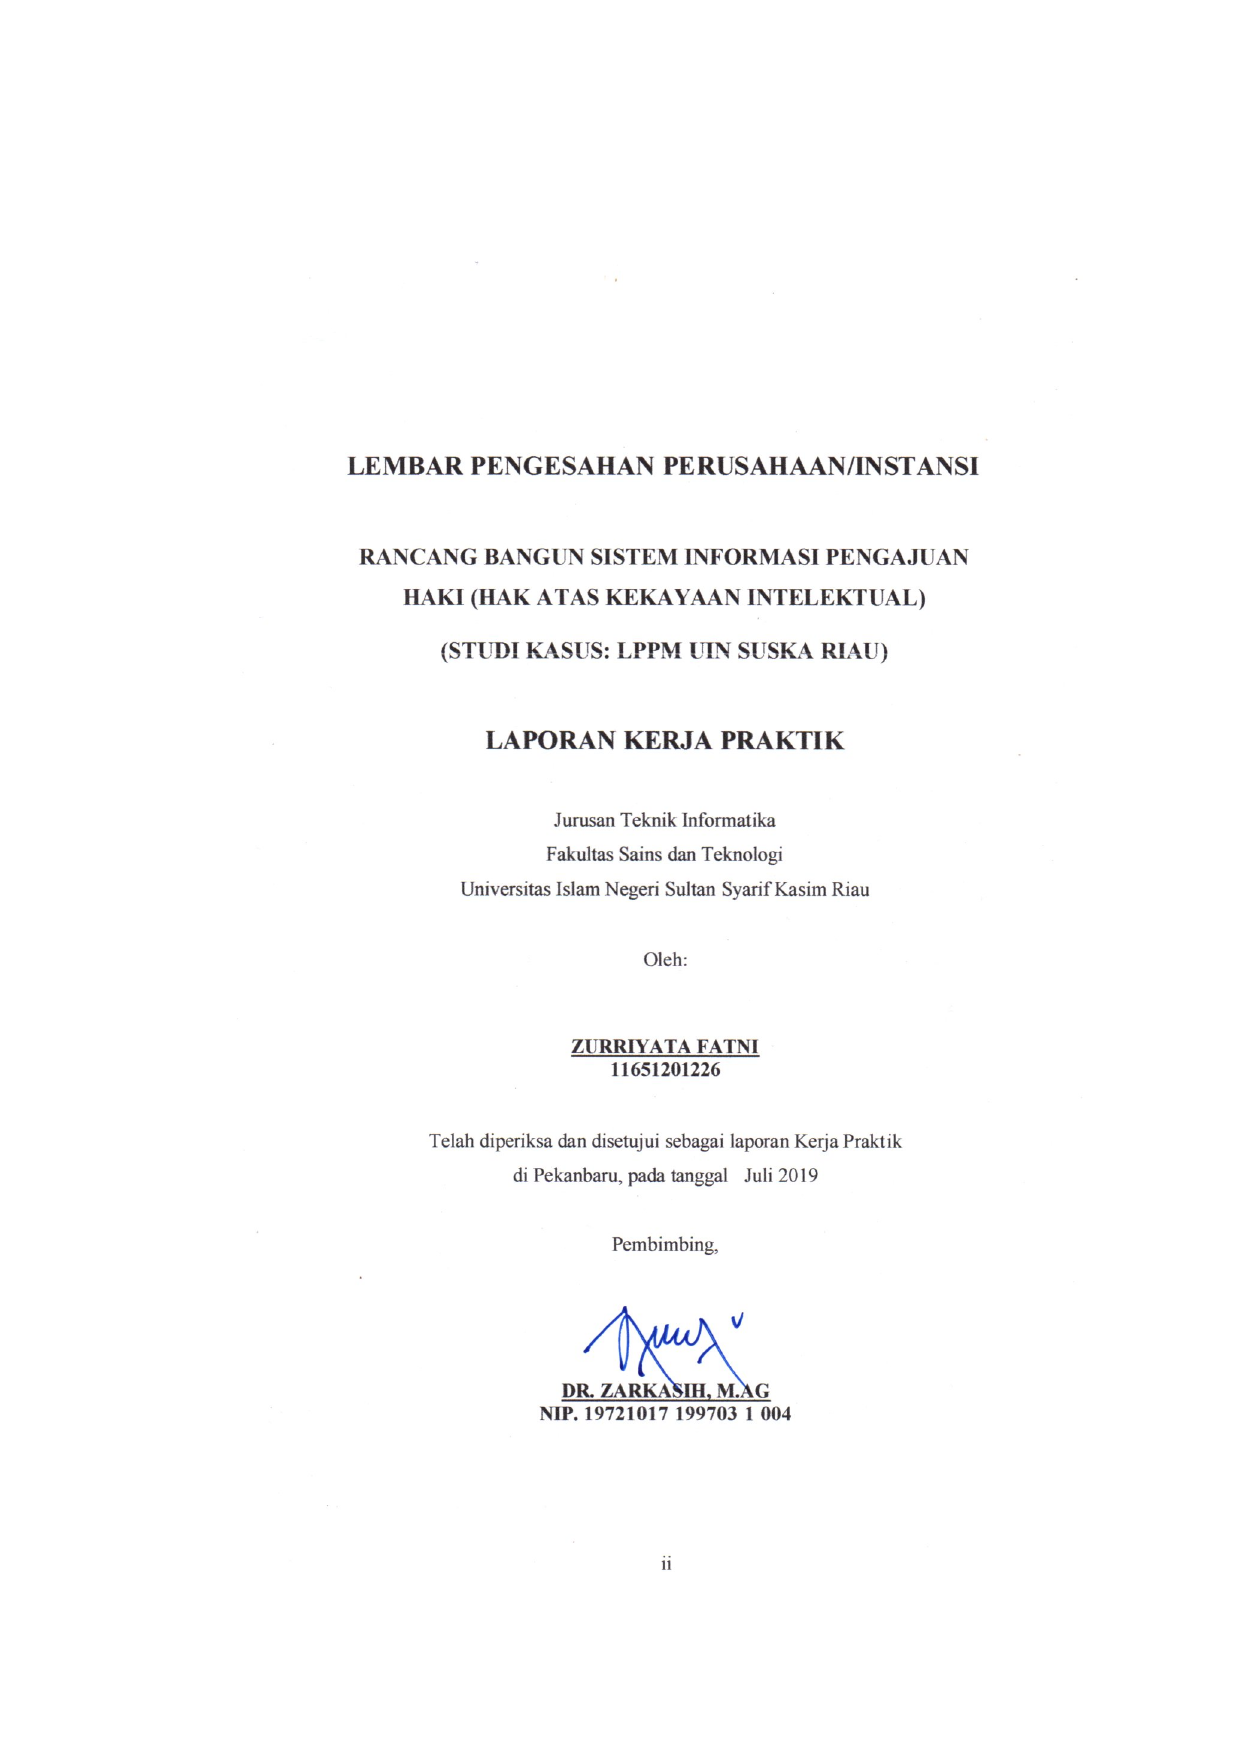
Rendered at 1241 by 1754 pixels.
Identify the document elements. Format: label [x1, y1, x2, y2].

picture [236, 261, 1086, 1577]
